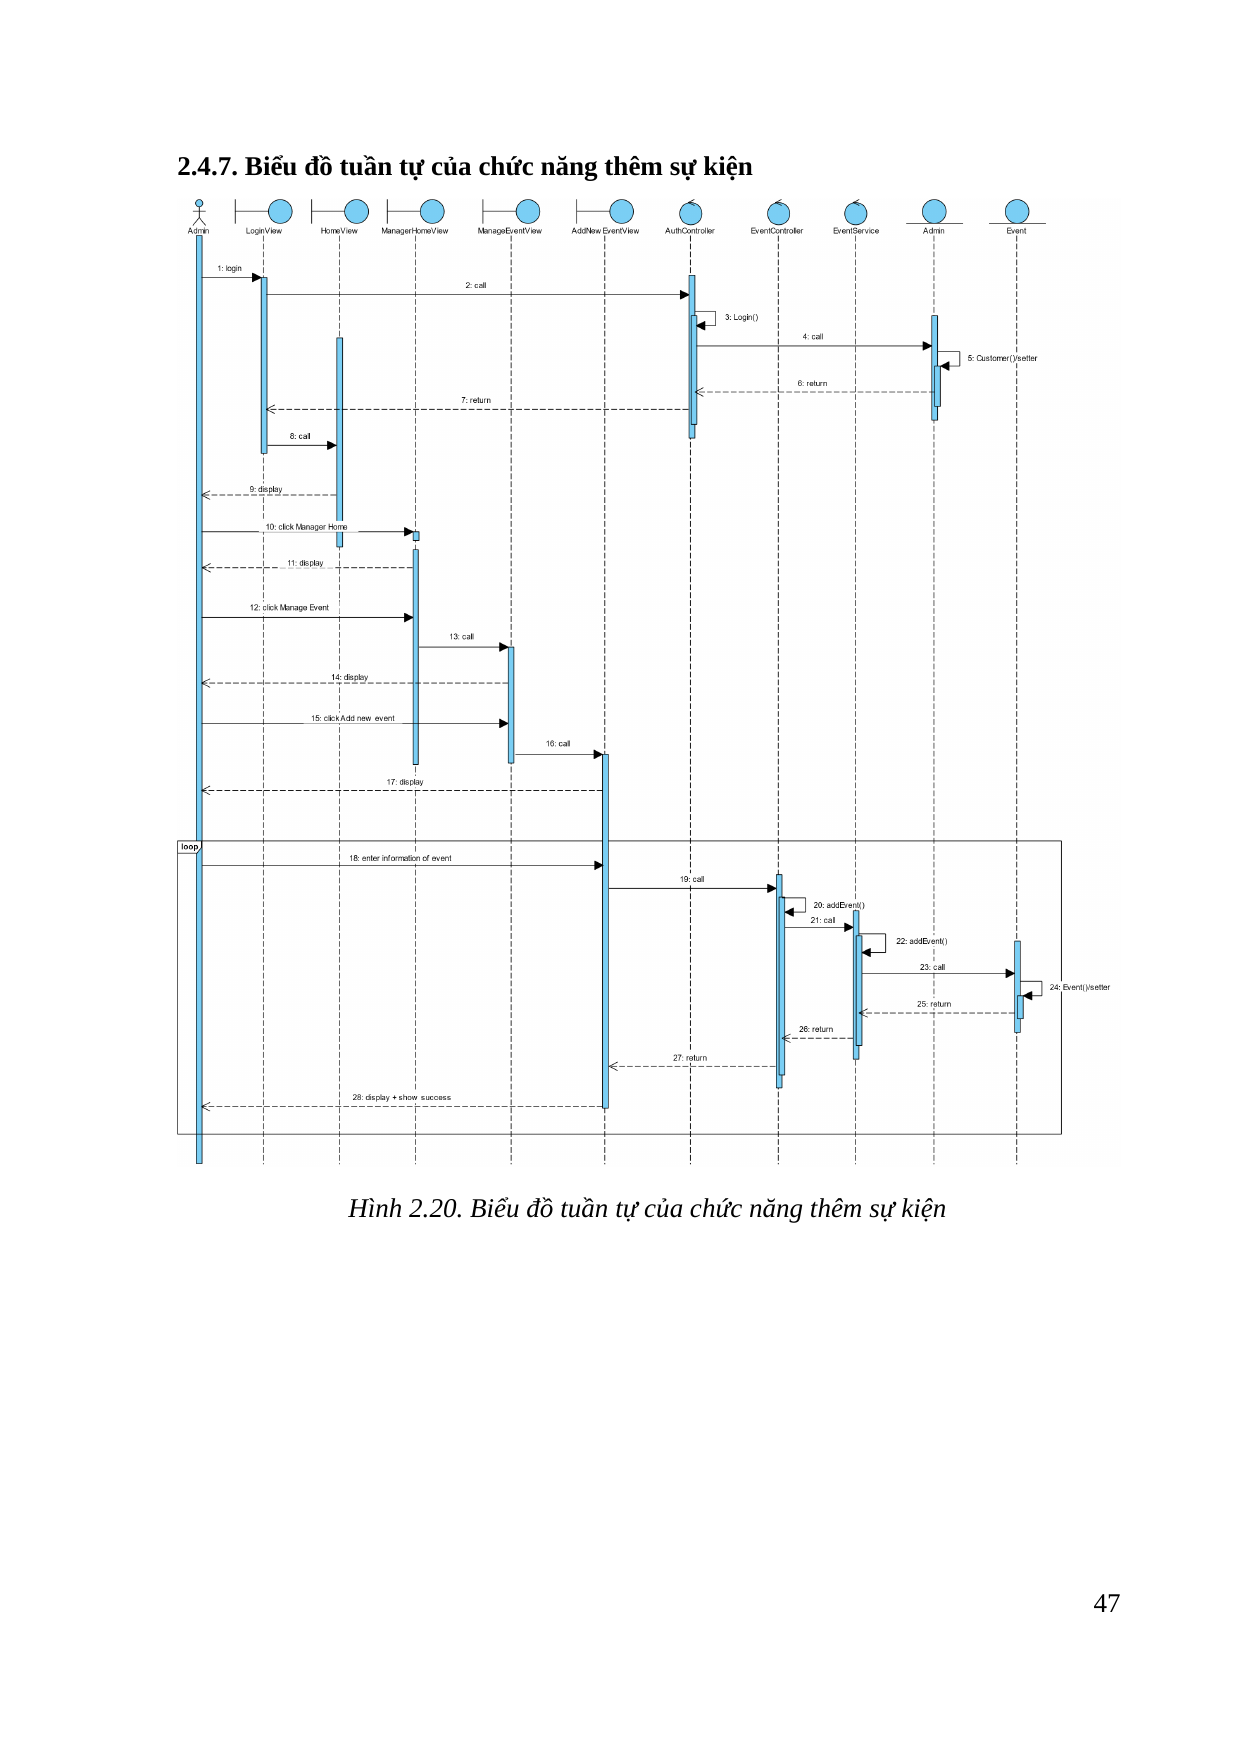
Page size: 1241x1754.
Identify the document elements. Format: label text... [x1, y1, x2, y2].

text Hình 2.20. Biểu đồ tuần tự của chức năng thêm sự kiện [177, 1192, 1120, 1223]
subtitle 2.4.7. Biểu đồ tuần tự của chức năng thêm sự kiện [177, 150, 1120, 181]
picture [177, 198, 1121, 1167]
